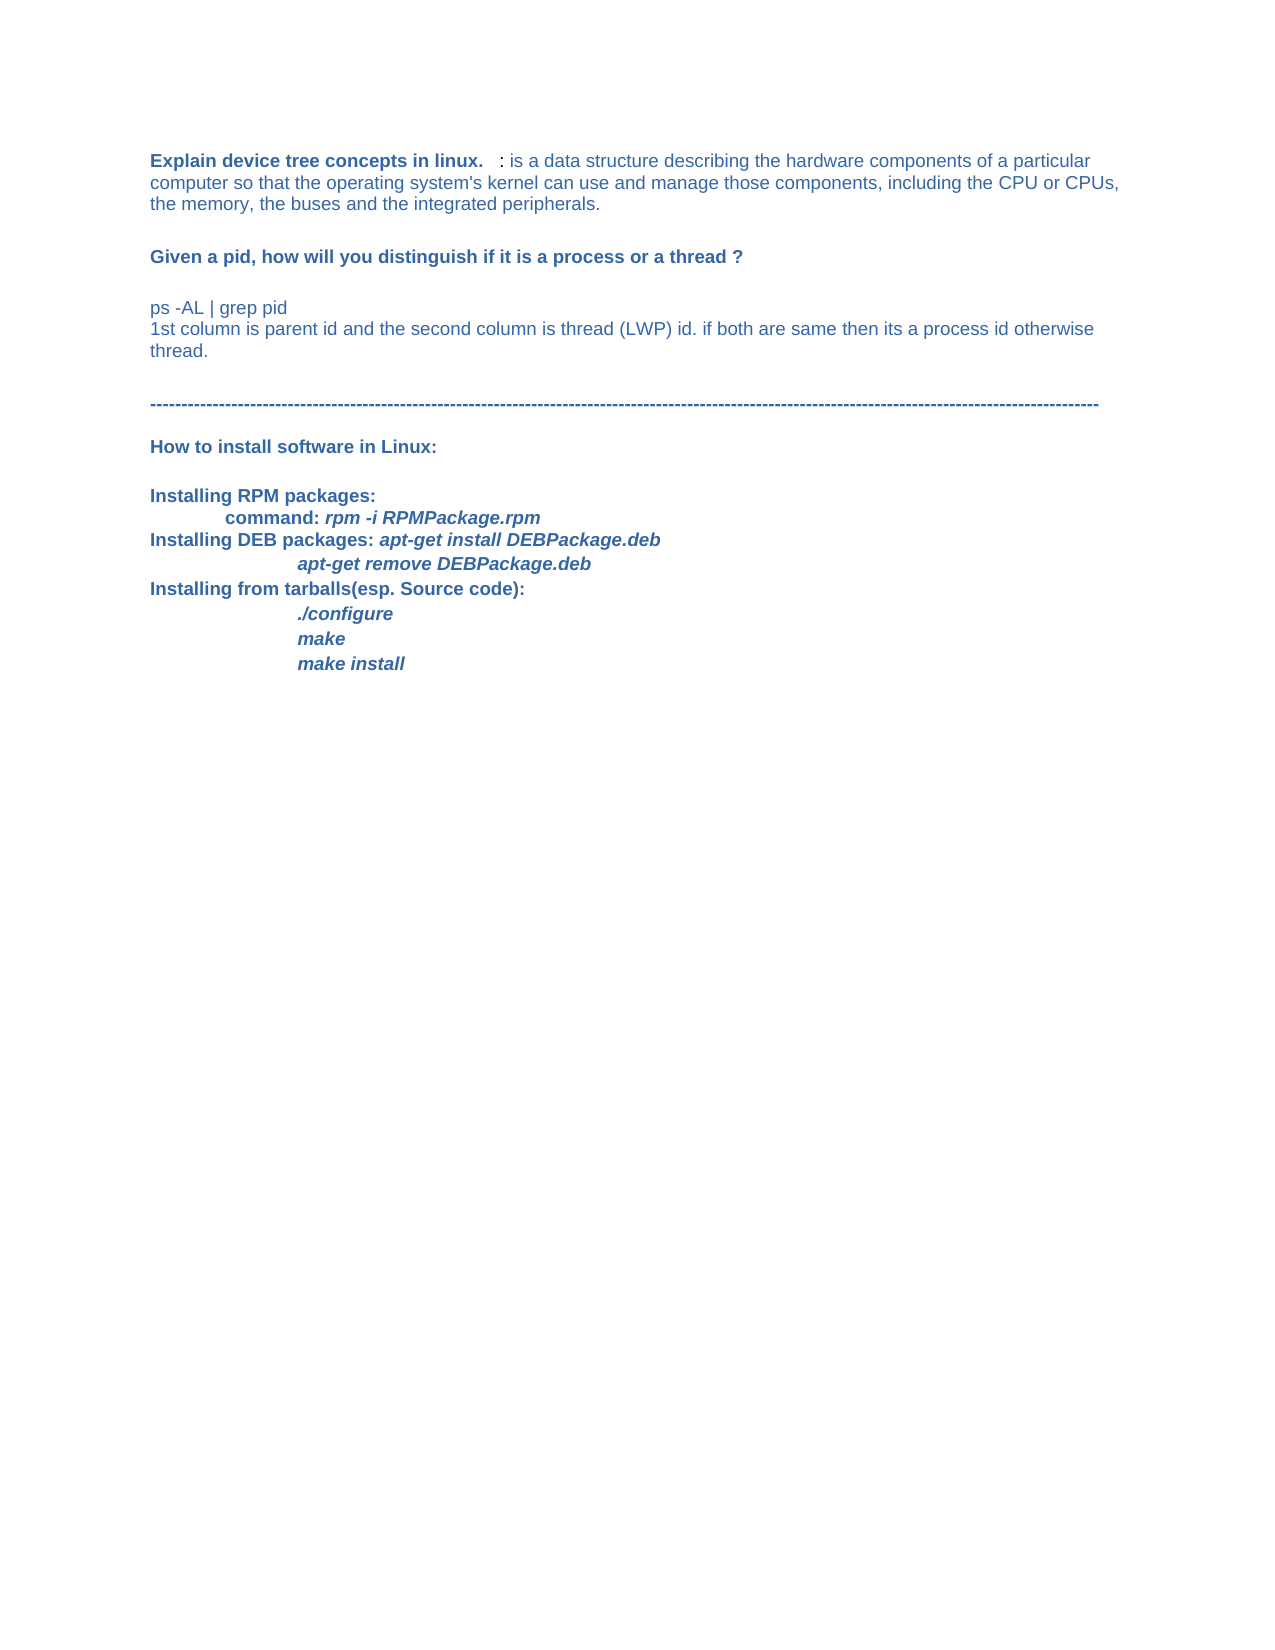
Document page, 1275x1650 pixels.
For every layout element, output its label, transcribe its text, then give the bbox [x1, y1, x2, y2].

text Given a pid, how will you distinguish if it is a process or a thread ? [150, 246, 1125, 267]
text ./configure make make install [297, 603, 1125, 674]
text How to install software in Linux: [150, 436, 1125, 457]
text -------------------------------------------------------------------------------------------------------------------------------------------------------- [150, 393, 1125, 414]
text Installing RPM packages: [150, 485, 1125, 507]
text Installing DEB packages: apt-get install DEBPackage.deb [150, 528, 1125, 550]
text command: rpm -i RPMPackage.rpm [150, 507, 1125, 528]
text ps -AL | grep pid 1st column is parent id and the second column is thread (LWP) id. if both are same then its a process id otherwise thread. [150, 297, 1125, 361]
text apt-get remove DEBPackage.deb [297, 553, 1125, 575]
text Installing from tarballs(esp. Source code): [150, 578, 1125, 599]
text Explain device tree concepts in linux. : is a data structure describing the hardware components of a particular computer so that the operating system's kernel can use and manage those components, including the CPU or CPUs, the memory, the buses and the integrated peripherals. [150, 150, 1125, 215]
